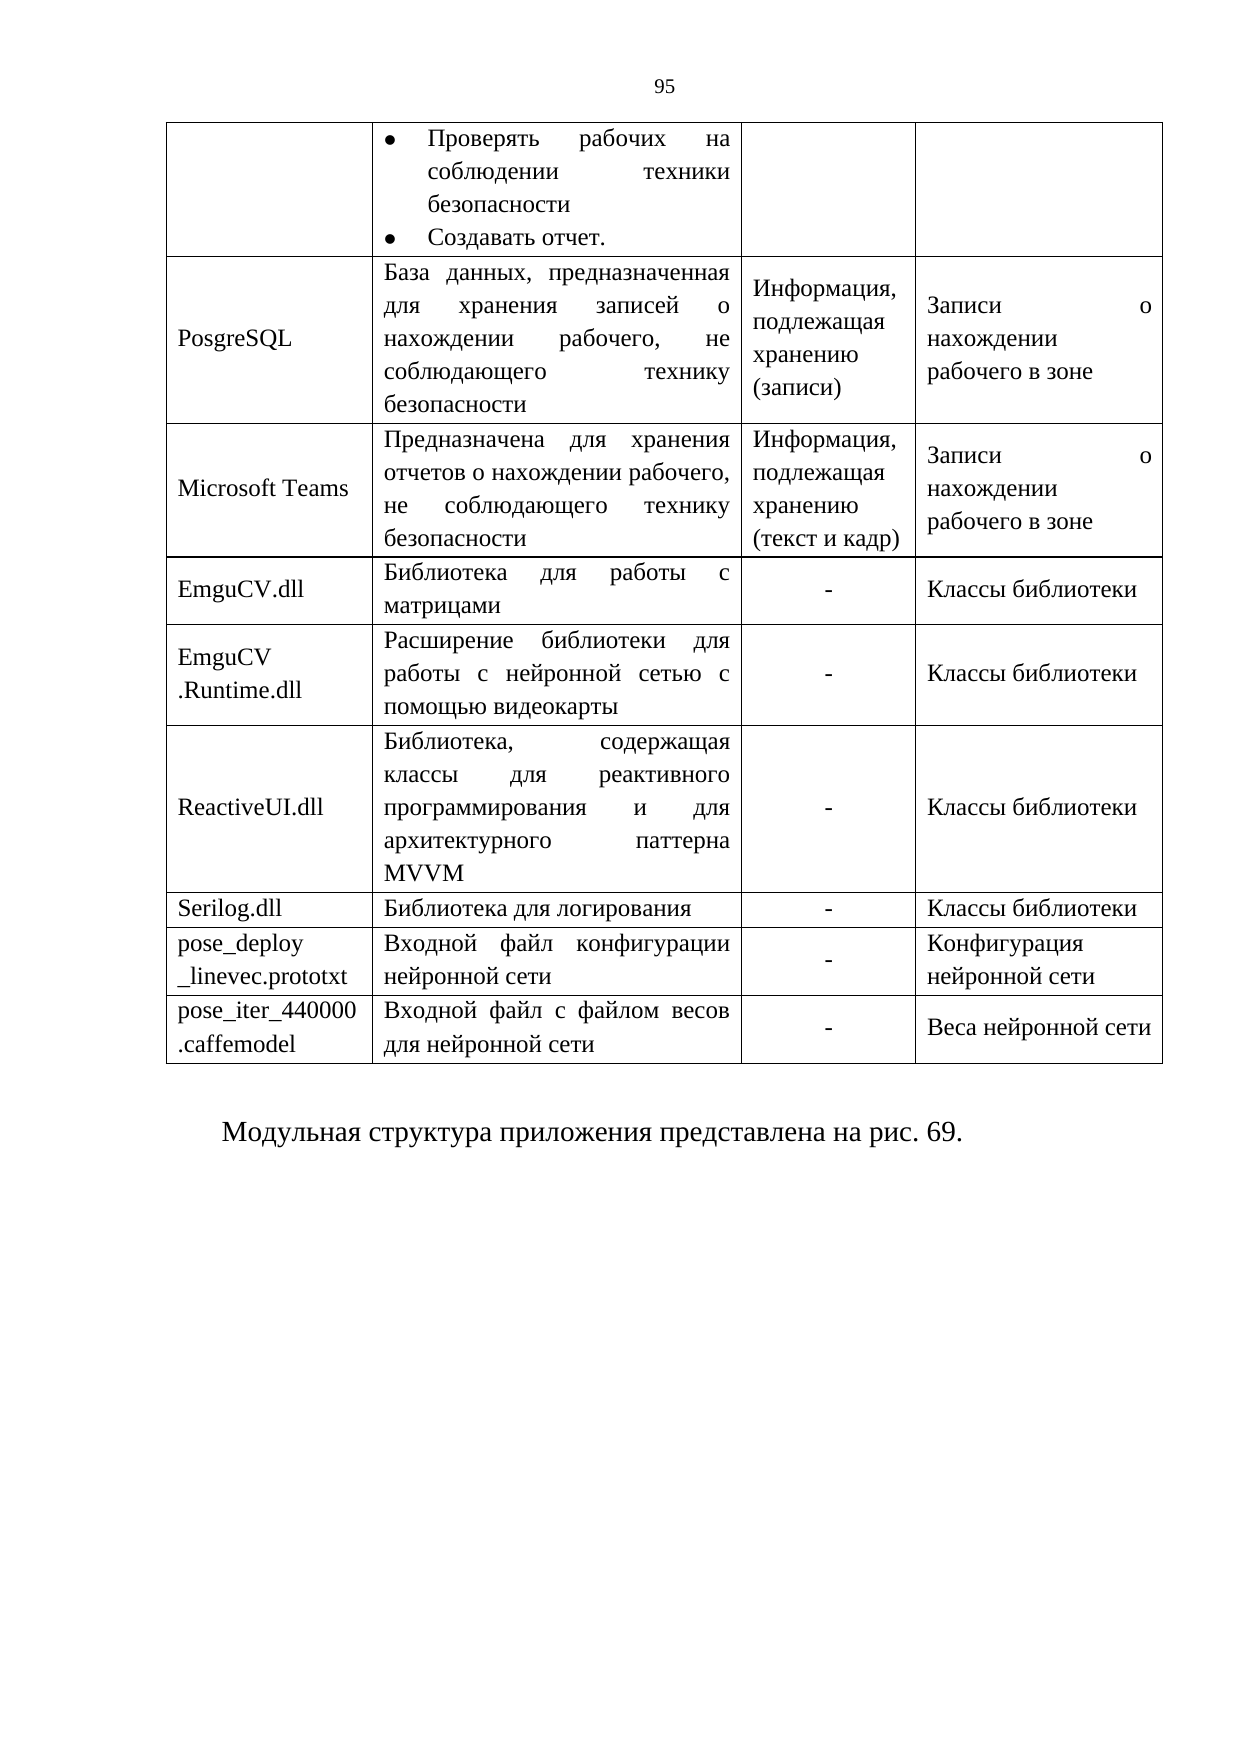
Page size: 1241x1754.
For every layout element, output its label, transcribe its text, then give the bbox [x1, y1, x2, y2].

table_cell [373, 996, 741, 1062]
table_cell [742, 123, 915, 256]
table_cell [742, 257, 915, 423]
text Модульная структура приложения представлена на рис. 69. [177, 1114, 1152, 1147]
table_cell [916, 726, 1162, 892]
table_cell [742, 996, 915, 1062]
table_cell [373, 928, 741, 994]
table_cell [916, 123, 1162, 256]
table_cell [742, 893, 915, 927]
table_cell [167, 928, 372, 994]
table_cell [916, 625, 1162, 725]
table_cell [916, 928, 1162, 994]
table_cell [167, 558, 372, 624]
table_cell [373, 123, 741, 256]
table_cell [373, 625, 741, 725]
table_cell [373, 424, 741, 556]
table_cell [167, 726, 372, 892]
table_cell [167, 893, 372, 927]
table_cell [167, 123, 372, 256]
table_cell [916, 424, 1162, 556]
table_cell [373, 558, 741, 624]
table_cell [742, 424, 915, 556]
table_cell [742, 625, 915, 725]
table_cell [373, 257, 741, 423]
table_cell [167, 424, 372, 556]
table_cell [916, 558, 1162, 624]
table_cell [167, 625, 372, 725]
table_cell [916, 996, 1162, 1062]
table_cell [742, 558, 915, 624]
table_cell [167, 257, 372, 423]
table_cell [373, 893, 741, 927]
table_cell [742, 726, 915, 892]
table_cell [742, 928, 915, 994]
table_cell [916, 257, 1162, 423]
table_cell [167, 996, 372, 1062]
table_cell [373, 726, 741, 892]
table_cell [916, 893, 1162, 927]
